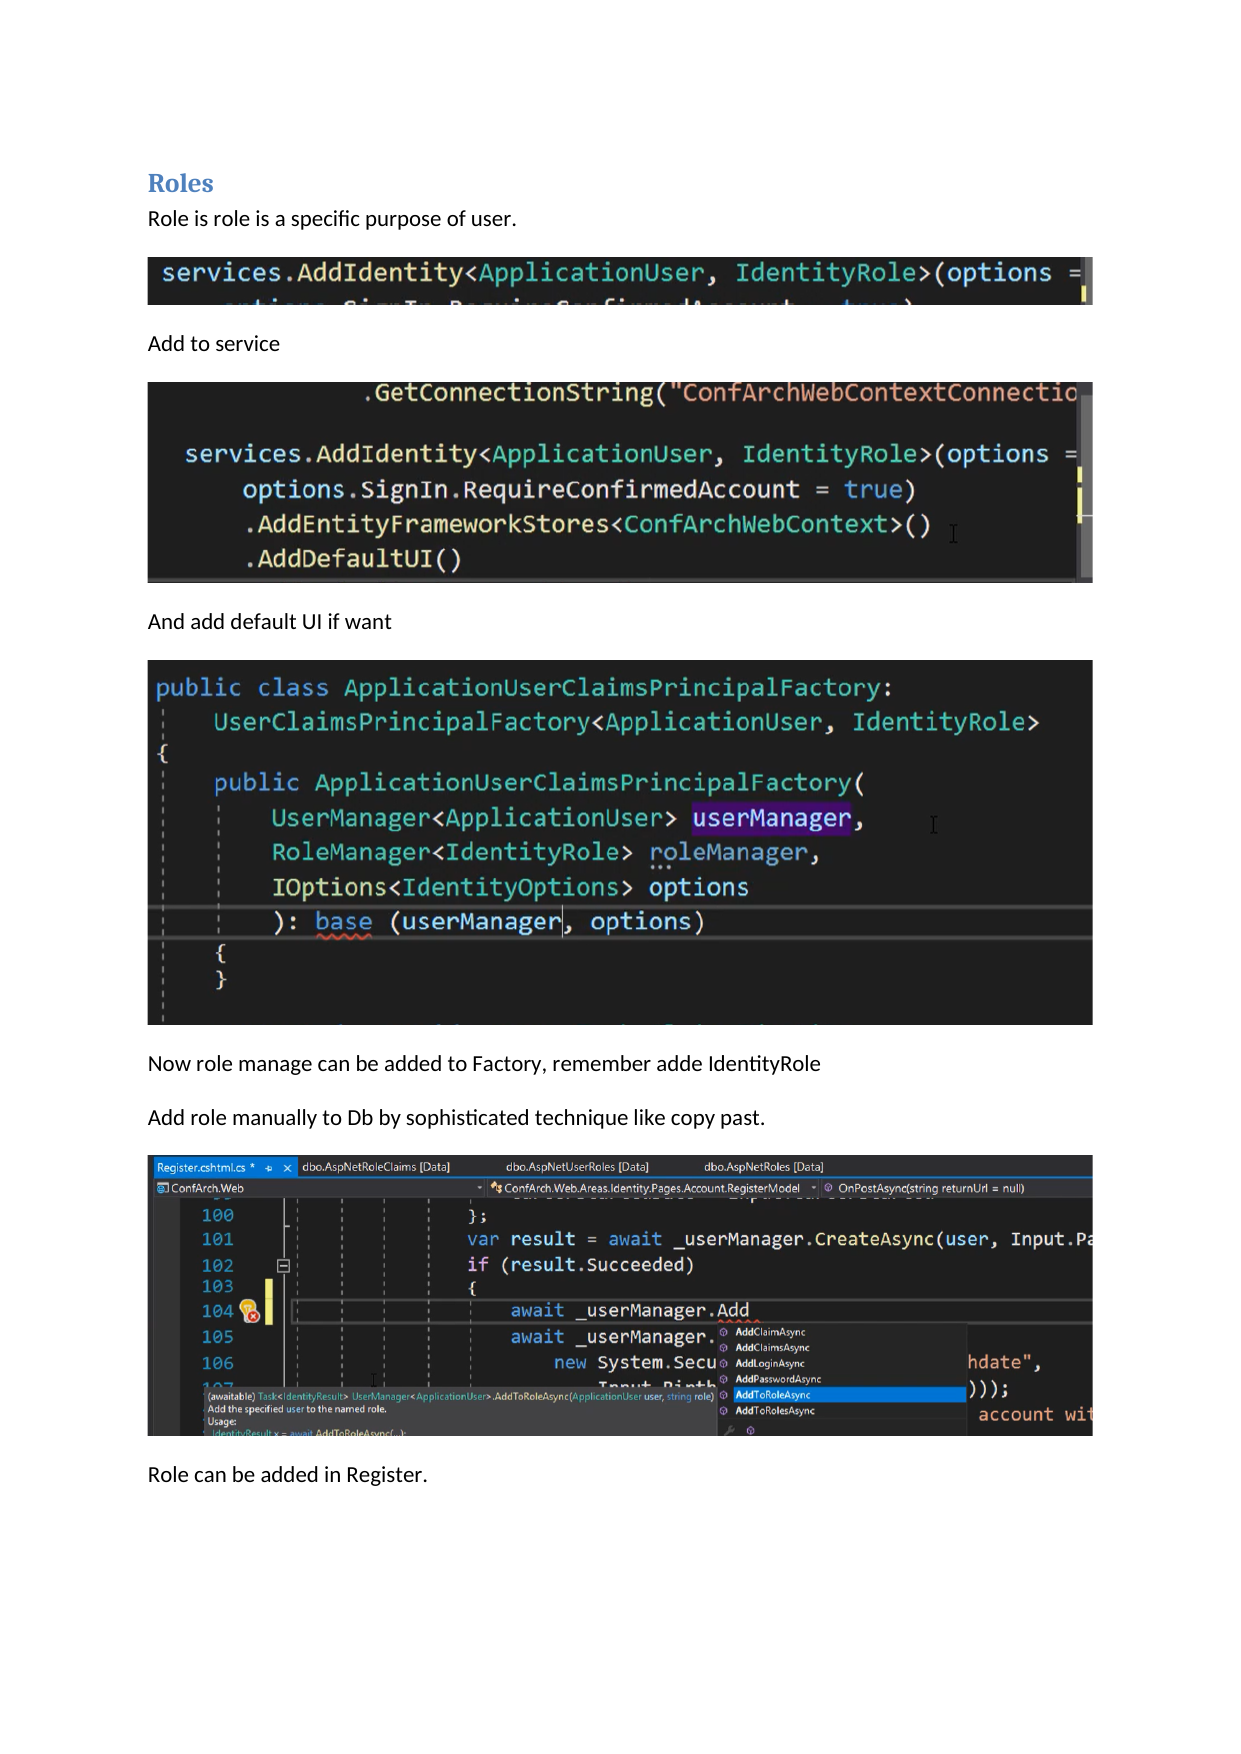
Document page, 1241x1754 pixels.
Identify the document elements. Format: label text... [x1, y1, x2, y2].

picture [147, 660, 1093, 1025]
picture [147, 382, 1093, 583]
text And add default UI if want [148, 607, 1093, 636]
text Add role manually to Db by sophisticated technique like copy past. [148, 1103, 1093, 1131]
text Role can be added in Register. [148, 1461, 1093, 1488]
picture [147, 257, 1093, 305]
picture [147, 1155, 1093, 1436]
subtitle Roles [148, 168, 1093, 199]
text Add to service [148, 329, 1093, 357]
text Now role manage can be added to Factory, remember adde IdentityRole [148, 1049, 1093, 1078]
text Role is role is a specific purpose of user. [148, 204, 1093, 232]
